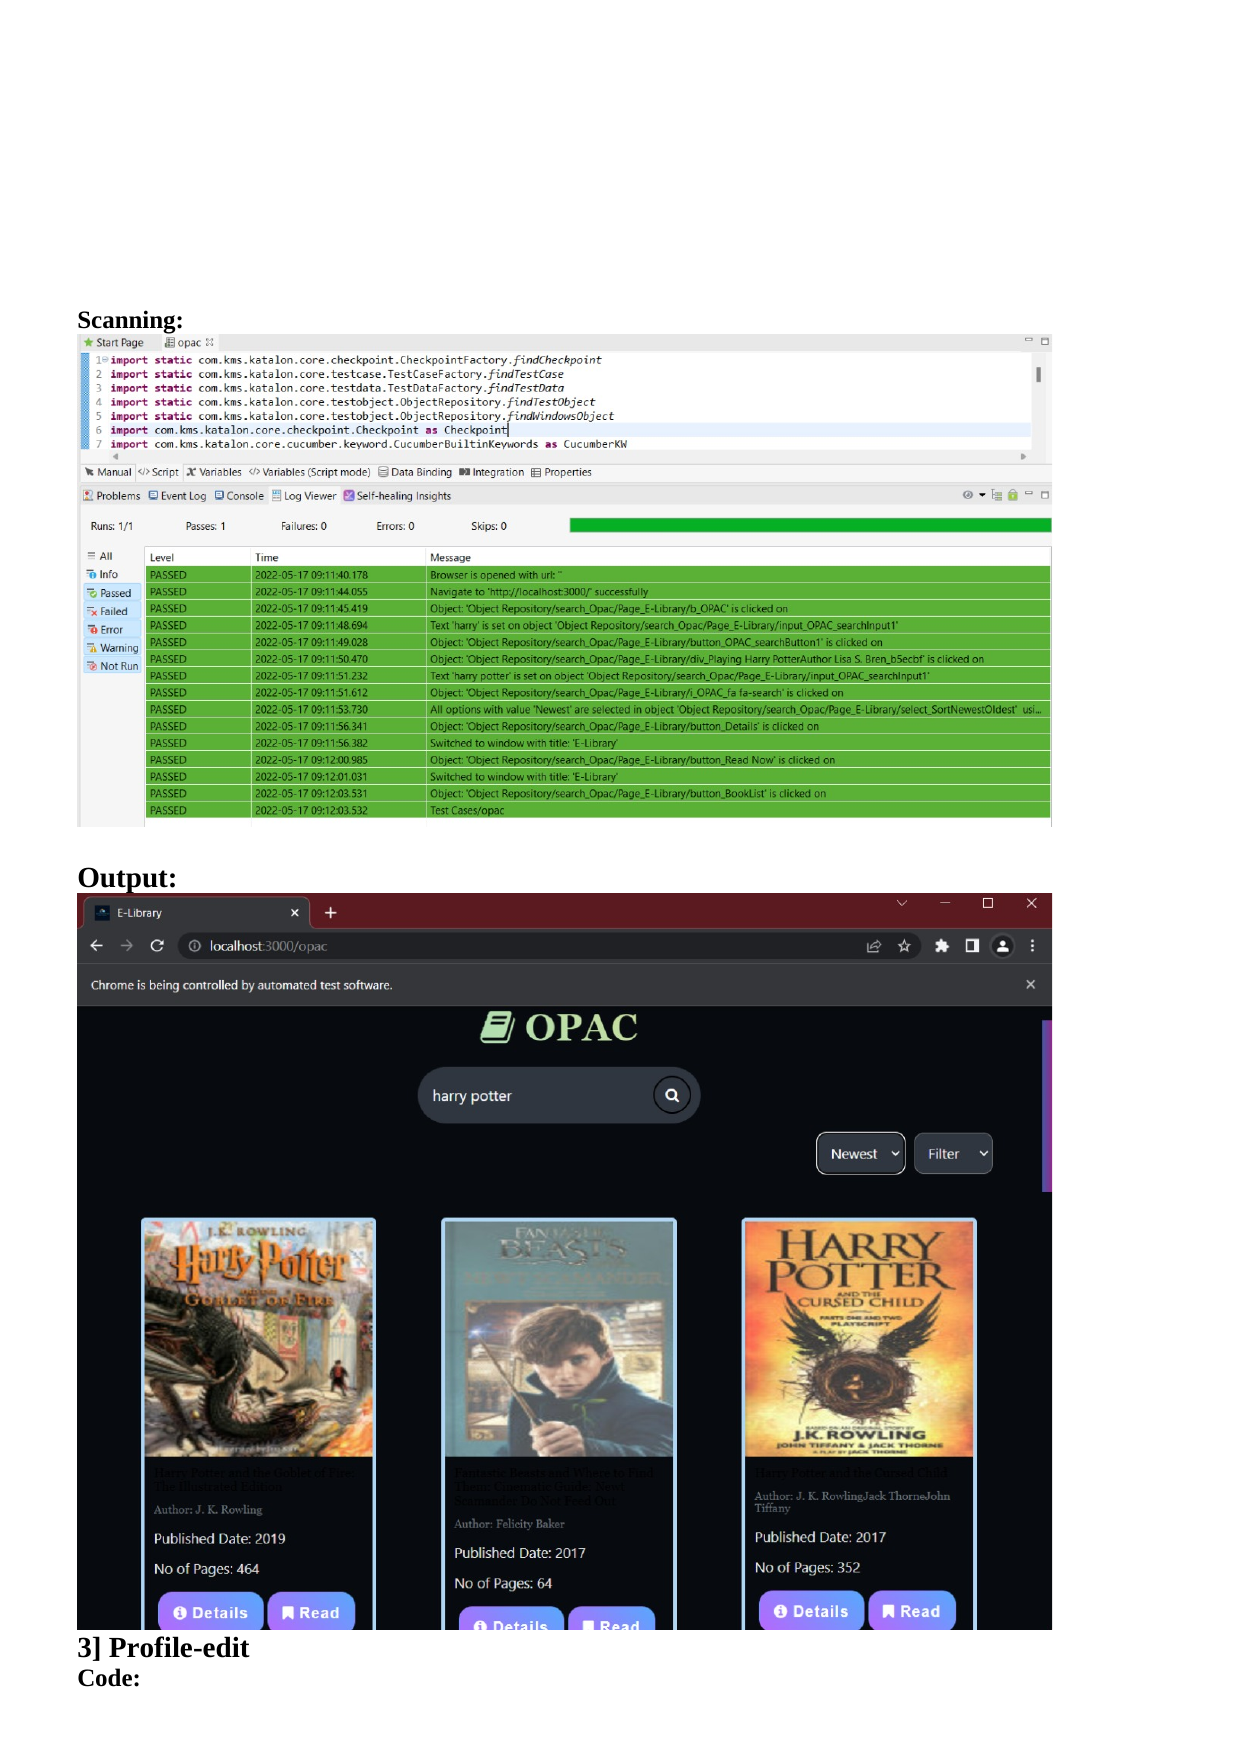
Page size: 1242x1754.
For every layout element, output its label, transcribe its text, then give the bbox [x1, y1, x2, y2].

text Scanning: [77, 305, 1179, 334]
picture [77, 893, 1053, 1630]
text 3] Profile-edit [77, 1630, 1179, 1663]
text Code: [77, 1663, 1179, 1692]
picture [77, 334, 1053, 827]
text Output: [77, 860, 1179, 893]
